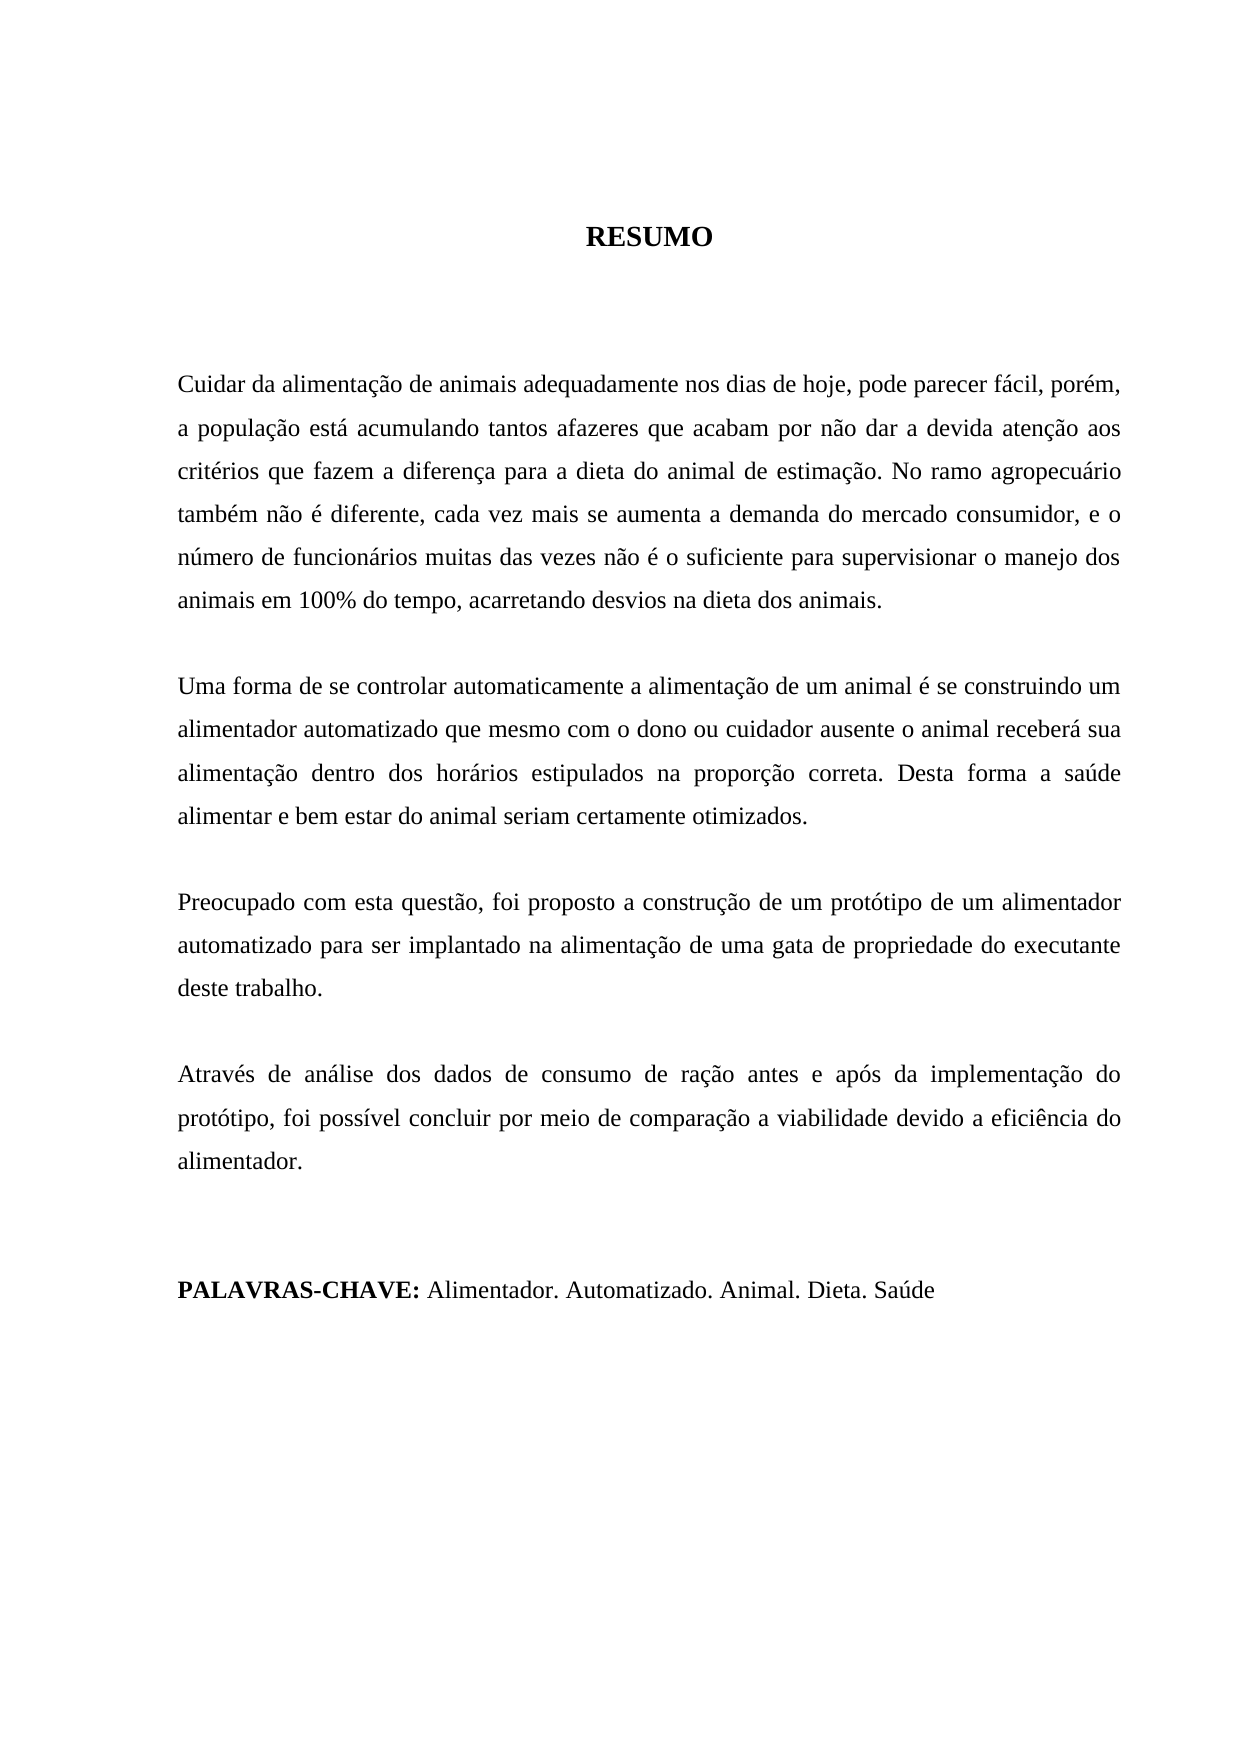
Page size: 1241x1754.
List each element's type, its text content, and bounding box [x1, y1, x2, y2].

text Uma forma de se controlar automaticamente a alimentação de um animal é se construindo um alimentador automatizado que mesmo com o dono ou cuidador ausente o animal receberá sua alimentação dentro dos horários estipulados na proporção correta. Desta forma a saúde alimentar e bem estar do animal seriam certamente otimizados. [177, 671, 1122, 829]
text PALAVRAS-CHAVE: Alimentador. Automatizado. Animal. Dieta. Saúde [177, 1275, 1122, 1304]
text Cuidar da alimentação de animais adequadamente nos dias de hoje, pode parecer fácil, porém, a população está acumulando tantos afazeres que acabam por não dar a devida atenção aos critérios que fazem a diferença para a dieta do animal de estimação. No ramo agropecuário também não é diferente, cada vez mais se aumenta a demanda do mercado consumidor, e o número de funcionários muitas das vezes não é o suficiente para supervisionar o manejo dos animais em 100% do tempo, acarretando desvios na dieta dos animais. [177, 369, 1122, 614]
text RESUMO [177, 219, 1122, 252]
text Preocupado com esta questão, foi proposto a construção de um protótipo de um alimentador automatizado para ser implantado na alimentação de uma gata de propriedade do executante deste trabalho. [177, 887, 1122, 1002]
text Através de análise dos dados de consumo de ração antes e após da implementação do protótipo, foi possível concluir por meio de comparação a viabilidade devido a eficiência do alimentador. [177, 1059, 1122, 1174]
